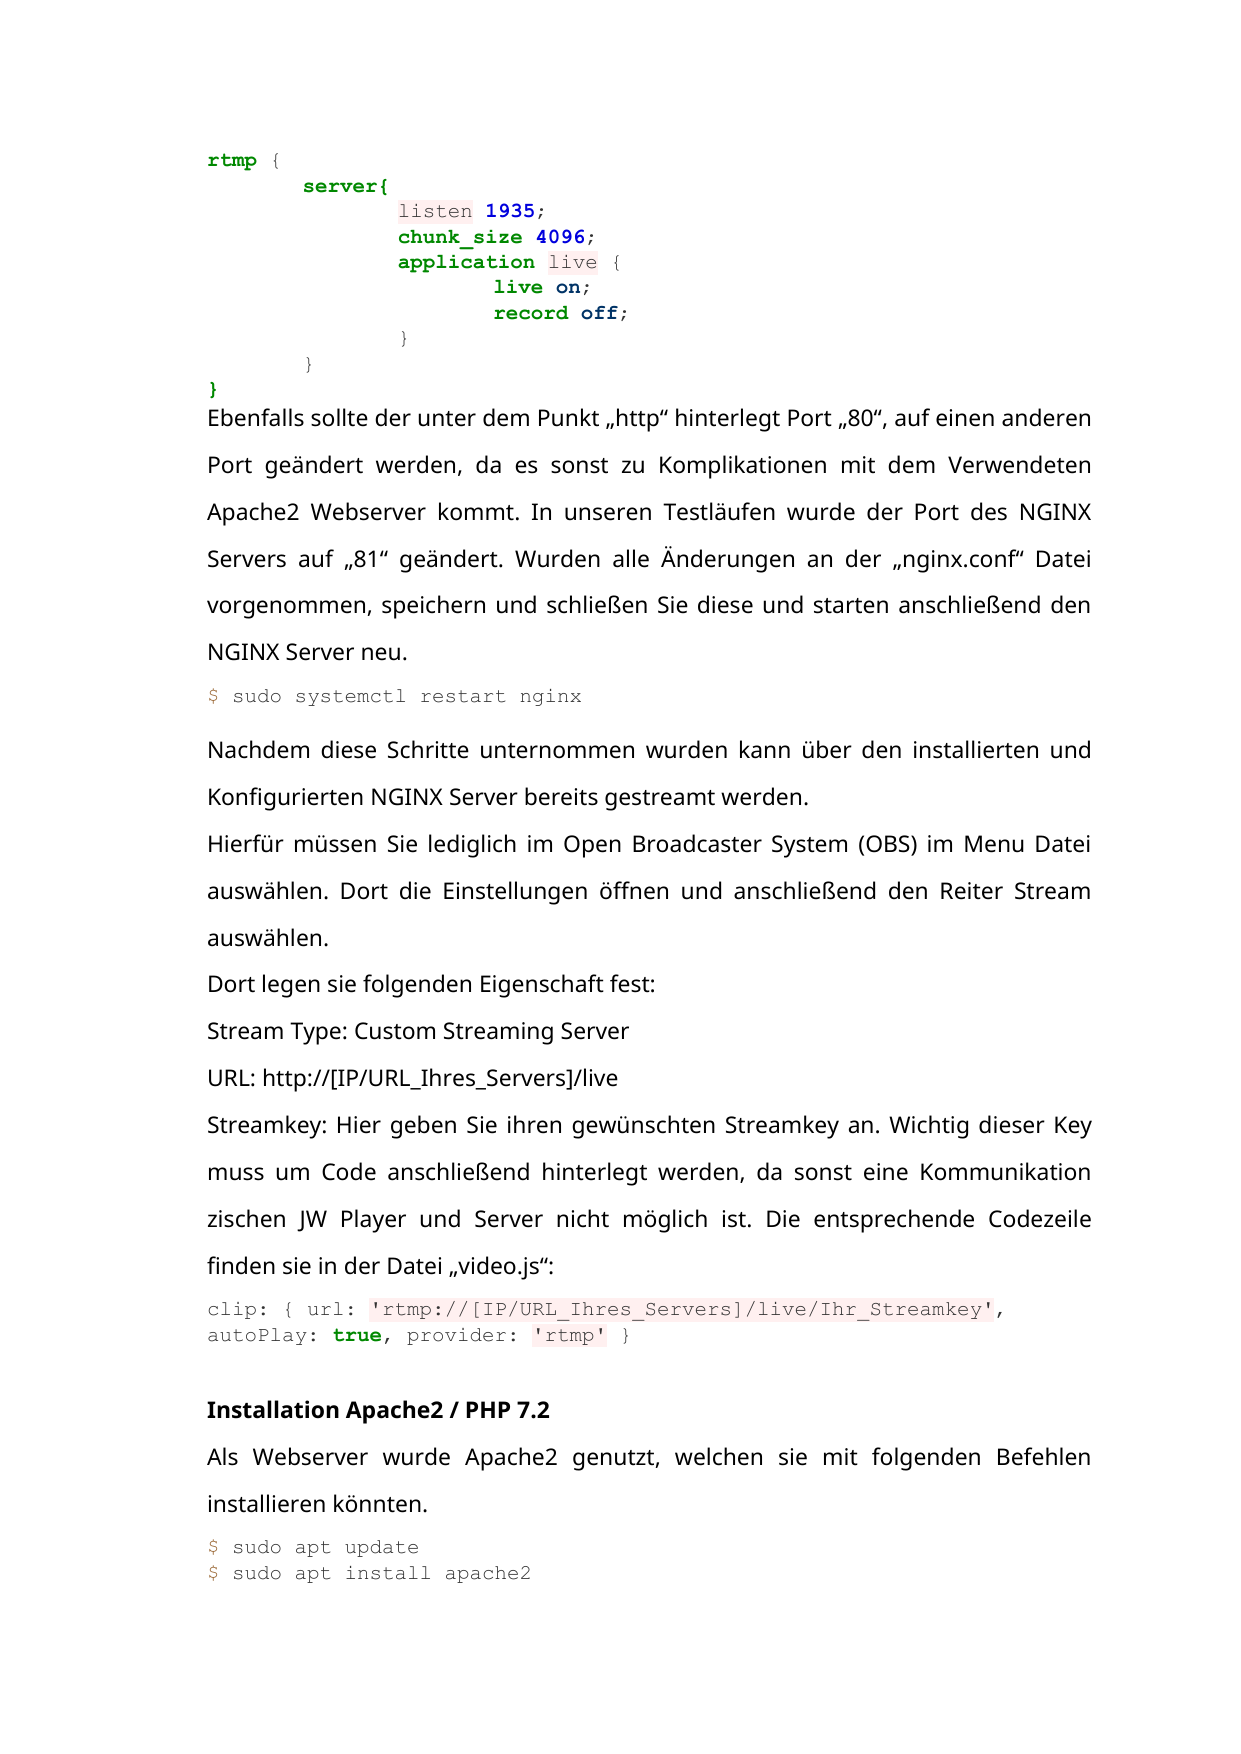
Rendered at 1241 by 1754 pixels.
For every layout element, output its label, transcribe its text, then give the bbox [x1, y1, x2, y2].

text } [207, 326, 1092, 351]
text } [207, 376, 1092, 402]
text record off; [207, 300, 1092, 326]
text Nachdem diese Schritte unternommen wurden kann über den installierten und Konfigurierten NGINX Server bereits gestreamt werden. [207, 734, 1092, 812]
text server{ [207, 173, 1092, 198]
text listen 1935; [207, 198, 1092, 224]
text clip: { url: 'rtmp://[IP/URL_Ihres_Servers]/live/Ihr_Streamkey', autoPlay: true, provider: 'rtmp' } [207, 1296, 1092, 1347]
text Hierfür müssen Sie lediglich im Open Broadcaster System (OBS) im Menu Datei auswählen. Dort die Einstellungen öffnen und anschließend den Reiter Stream auswählen. [207, 828, 1092, 953]
text $ sudo systemctl restart nginx [207, 683, 1092, 708]
text Stream Type: Custom Streaming Server [207, 1015, 1092, 1046]
text Als Webserver wurde Apache2 genutzt, welchen sie mit folgenden Befehlen installieren könnten. [207, 1441, 1092, 1519]
text Installation Apache2 / PHP 7.2 [207, 1394, 1092, 1425]
text } [207, 351, 1092, 376]
text Streamkey: Hier geben Sie ihren gewünschten Streamkey an. Wichtig dieser Key muss um Code anschließend hinterlegt werden, da sonst eine Kommunikation zischen JW Player und Server nicht möglich ist. Die entsprechende Codezeile finden sie in der Datei „video.js“: [207, 1109, 1092, 1281]
text application live { [207, 249, 1092, 275]
text $ sudo apt install apache2 [207, 1560, 1092, 1586]
text $ sudo apt update [207, 1535, 1092, 1560]
text Ebenfalls sollte der unter dem Punkt „http“ hinterlegt Port „80“, auf einen anderen Port geändert werden, da es sonst zu Komplikationen mit dem Verwendeten Apache2 Webserver kommt. In unseren Testläufen wurde der Port des NGINX Servers auf „81“ geändert. Wurden alle Änderungen an der „nginx.conf“ Datei vorgenommen, speichern und schließen Sie diese und starten anschließend den NGINX Server neu. [207, 402, 1092, 667]
text rtmp { [207, 148, 1092, 173]
text Dort legen sie folgenden Eigenschaft fest: [207, 968, 1092, 999]
text URL: http://[IP/URL_Ihres_Servers]/live [207, 1062, 1092, 1093]
text chunk_size 4096; [207, 224, 1092, 249]
text live on; [207, 275, 1092, 300]
